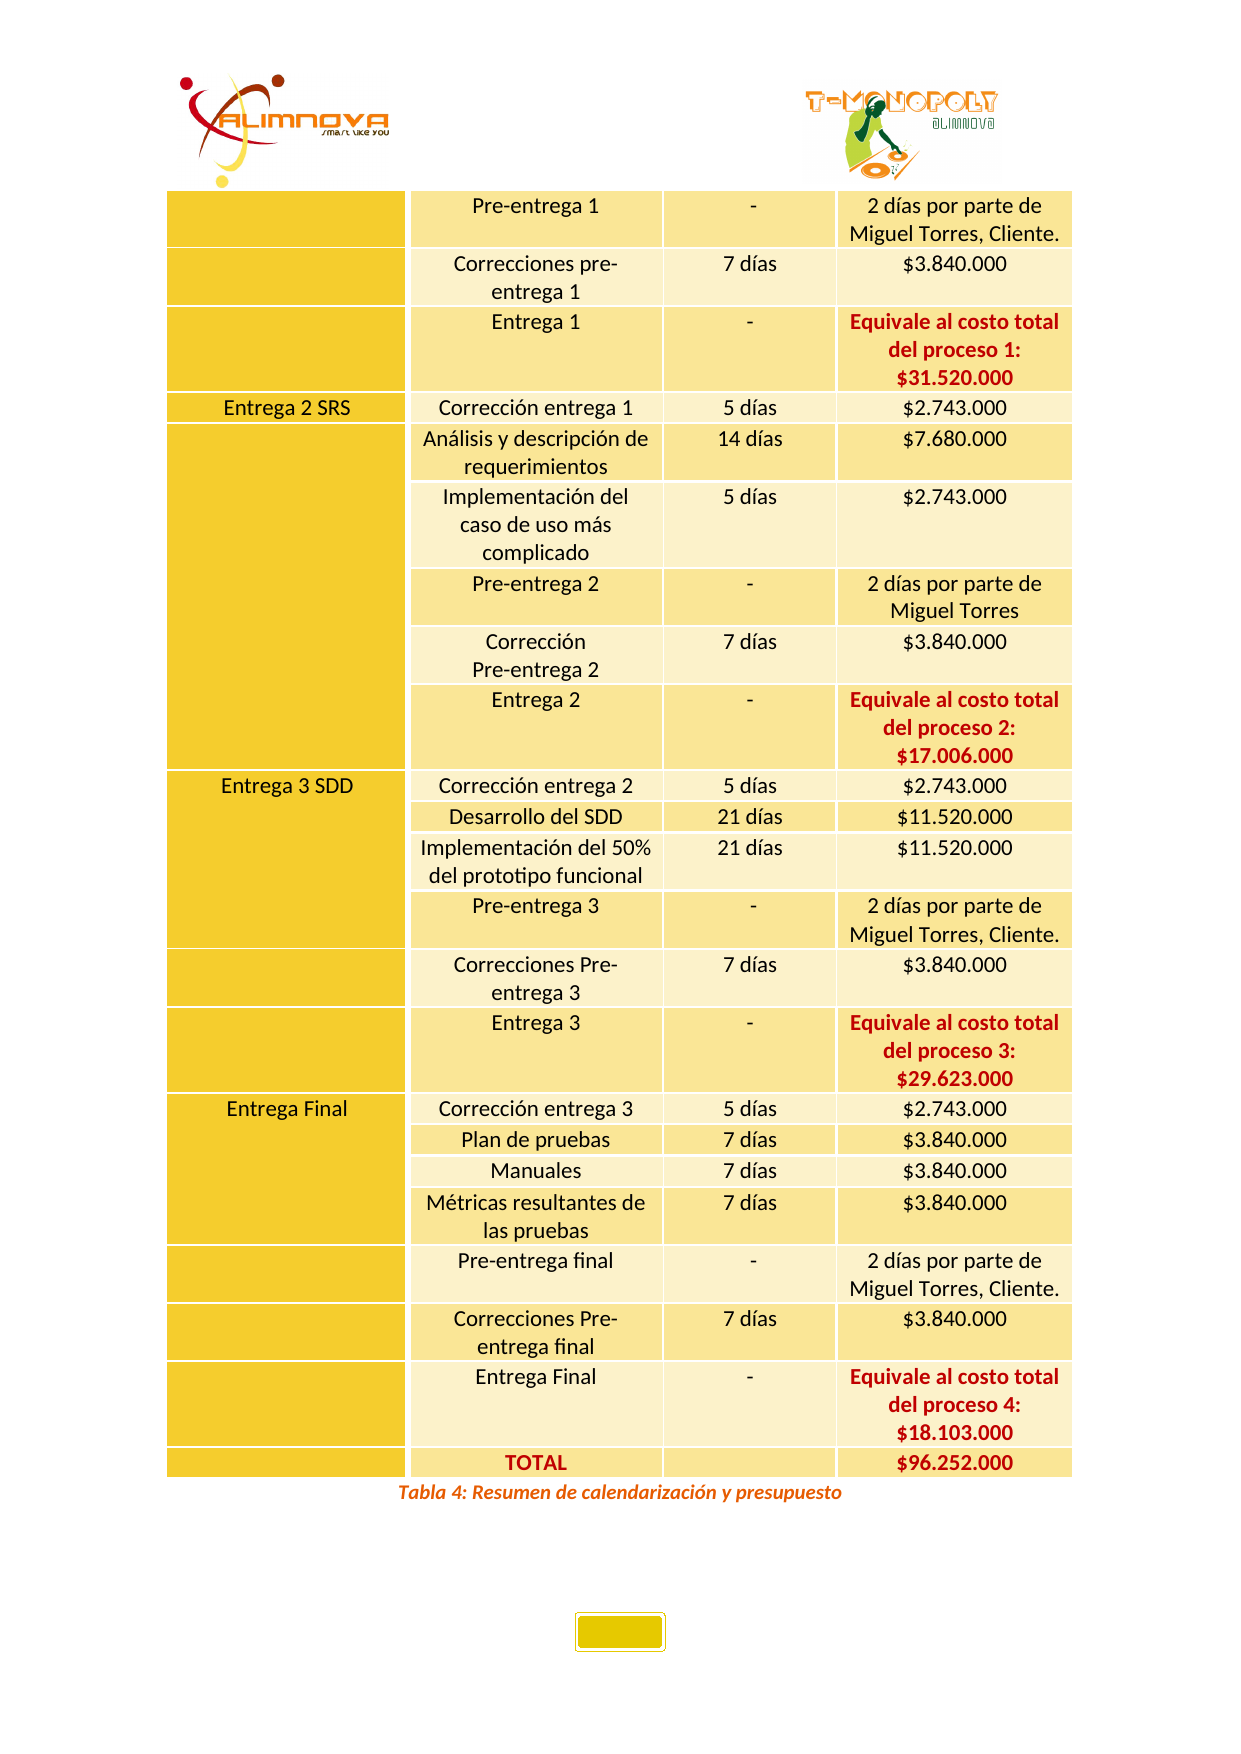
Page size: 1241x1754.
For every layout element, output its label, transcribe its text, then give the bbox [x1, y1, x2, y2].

table_cell Corrección entrega 3 [411, 1094, 663, 1123]
table_cell $3.840.000 [837, 627, 1072, 683]
table_cell $2.743.000 [837, 1094, 1072, 1123]
table_cell Plan de pruebas [411, 1125, 662, 1154]
table_cell Manuales [411, 1157, 663, 1186]
table_cell 2 días por parte de Miguel Torres, Cliente. [838, 892, 1072, 948]
table_cell 2 días por parte de Miguel Torres, Cliente. [838, 191, 1072, 247]
table_cell Correcciones Pre-entrega final [411, 1304, 662, 1360]
table_cell Entrega Final [167, 1094, 405, 1244]
table_cell 21 días [664, 802, 835, 831]
table_cell $3.840.000 [837, 1157, 1072, 1186]
table_cell [664, 191, 835, 247]
table_cell $2.743.000 [837, 393, 1072, 422]
table_cell 7 días [664, 1125, 835, 1154]
table_cell [167, 248, 405, 305]
table_cell [167, 307, 405, 391]
table_cell $3.840.000 [837, 249, 1072, 305]
table_cell [167, 1448, 405, 1477]
table_cell Equivale al costo total del proceso 2: $17.006.000 [838, 685, 1072, 769]
table_cell 2 días por parte de Miguel Torres, Cliente. [837, 1246, 1072, 1302]
table_cell Corrección entrega 2 [411, 771, 663, 800]
table_cell 7 días [664, 950, 836, 1006]
table_cell $7.680.000 [838, 424, 1072, 480]
table_cell Pre-entrega 1 [411, 191, 662, 247]
table_cell Entrega 2 SRS [167, 393, 405, 422]
table_cell Entrega 1 [411, 307, 662, 391]
table_cell [664, 1448, 835, 1477]
table_cell Desarrollo del SDD [411, 802, 662, 831]
table_cell $2.743.000 [837, 771, 1072, 800]
picture [802, 79, 1002, 184]
table_cell Análisis y descripción de requerimientos [411, 424, 662, 480]
table_cell $3.840.000 [837, 950, 1072, 1006]
table_cell - [664, 307, 835, 391]
table_cell Pre-entrega 3 [411, 892, 662, 948]
table_cell TOTAL [411, 1448, 662, 1477]
table_cell [167, 1362, 405, 1446]
table_cell 7 días [664, 249, 836, 305]
table_cell 7 días [664, 1304, 835, 1360]
table_cell Métricas resultantes de las pruebas [411, 1188, 662, 1244]
table_cell [167, 191, 405, 247]
table_cell - [664, 1008, 835, 1092]
table_cell 5 días [664, 393, 836, 422]
table_cell Entrega 3 [411, 1008, 662, 1092]
table_cell [167, 949, 405, 1006]
table_cell $11.520.000 [838, 802, 1072, 831]
table_cell $3.840.000 [838, 1304, 1072, 1360]
table_cell Pre-entrega final [411, 1246, 663, 1302]
table_cell Corrección Pre-entrega 2 [411, 627, 663, 683]
table_cell $96.252.000 [838, 1448, 1072, 1477]
table_cell Equivale al costo total del proceso 1: $31.520.000 [838, 307, 1072, 391]
table_cell 21 días [664, 834, 836, 889]
text Tabla 4: Resumen de calendarización y presupuesto [177, 1480, 1063, 1505]
picture [177, 73, 389, 189]
table_cell 14 días [664, 424, 835, 480]
table_cell 5 días [664, 771, 836, 800]
table_cell Corrección entrega 1 [411, 393, 663, 422]
table_cell - [664, 1362, 836, 1446]
table_cell [664, 1246, 836, 1302]
table_cell $2.743.000 [837, 483, 1072, 567]
table_cell Implementación del caso de uso más complicado [411, 483, 663, 567]
table_cell Correcciones Pre-entrega 3 [411, 950, 663, 1006]
table_cell Entrega Final [411, 1362, 663, 1446]
table_cell [167, 1246, 405, 1302]
table_cell Implementación del 50% del prototipo funcional [411, 834, 663, 889]
table_cell Equivale al costo total del proceso 3: $29.623.000 [838, 1008, 1072, 1092]
table_cell 7 días [664, 1188, 835, 1244]
table_cell 5 días [664, 483, 836, 567]
table_cell 2 días por parte de Miguel Torres [838, 569, 1072, 625]
table_cell - [664, 685, 835, 769]
table_cell Pre-entrega 2 [411, 569, 662, 625]
table_cell - [664, 569, 835, 625]
table_cell Equivale al costo total del proceso 4: $18.103.000 [837, 1362, 1072, 1446]
table_cell Entrega 2 [411, 685, 662, 769]
table_cell [167, 1304, 405, 1360]
table_cell $3.840.000 [838, 1125, 1072, 1154]
table_cell [664, 892, 835, 948]
table_cell Entrega 3 SDD [167, 771, 405, 948]
table_cell $3.840.000 [838, 1188, 1072, 1244]
table_cell [167, 1008, 405, 1092]
table_cell 7 días [664, 1157, 836, 1186]
table_cell 5 días [664, 1094, 836, 1123]
table_cell 7 días [664, 627, 836, 683]
table_cell $11.520.000 [837, 834, 1072, 889]
table_cell [167, 424, 405, 769]
table_cell Correcciones pre-entrega 1 [411, 249, 663, 305]
